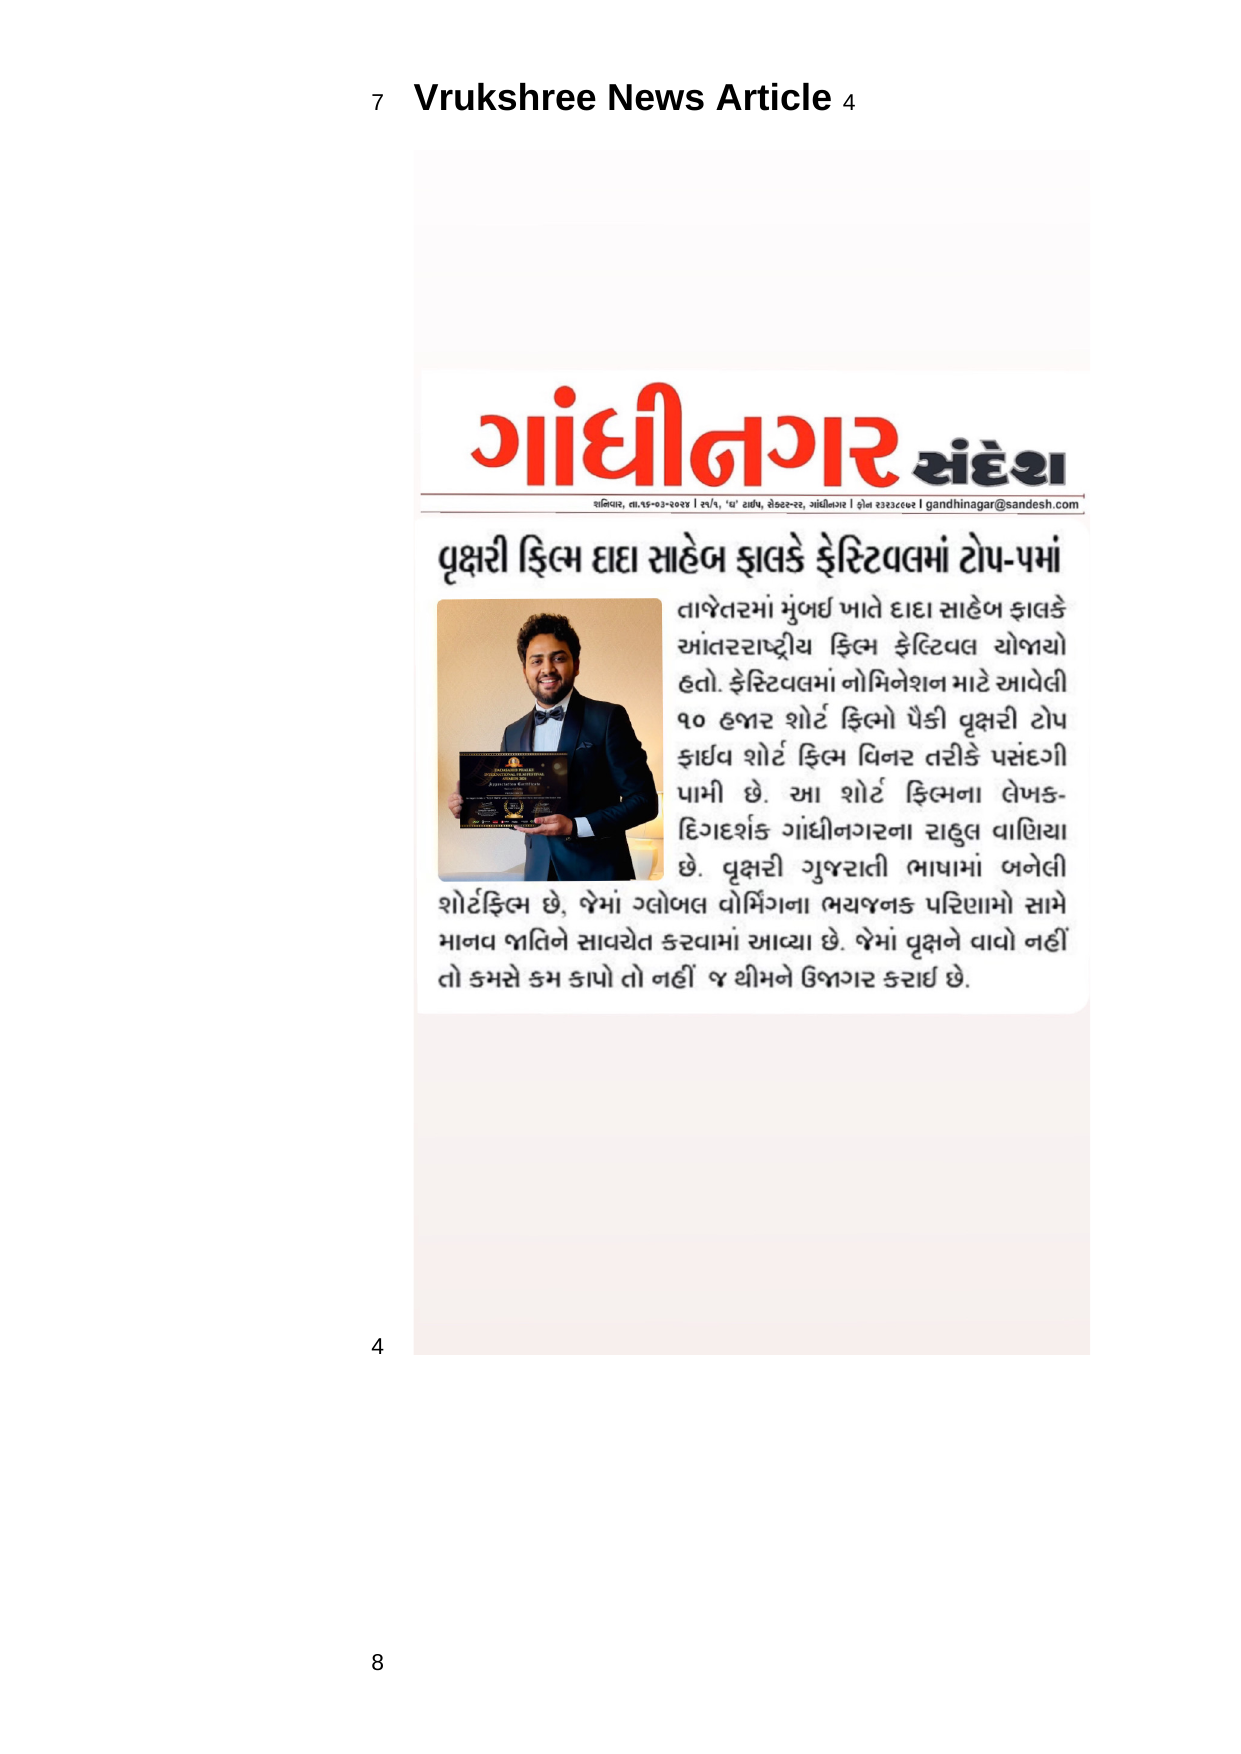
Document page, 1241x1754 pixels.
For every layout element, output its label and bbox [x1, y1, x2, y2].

picture [413, 150, 1091, 1355]
